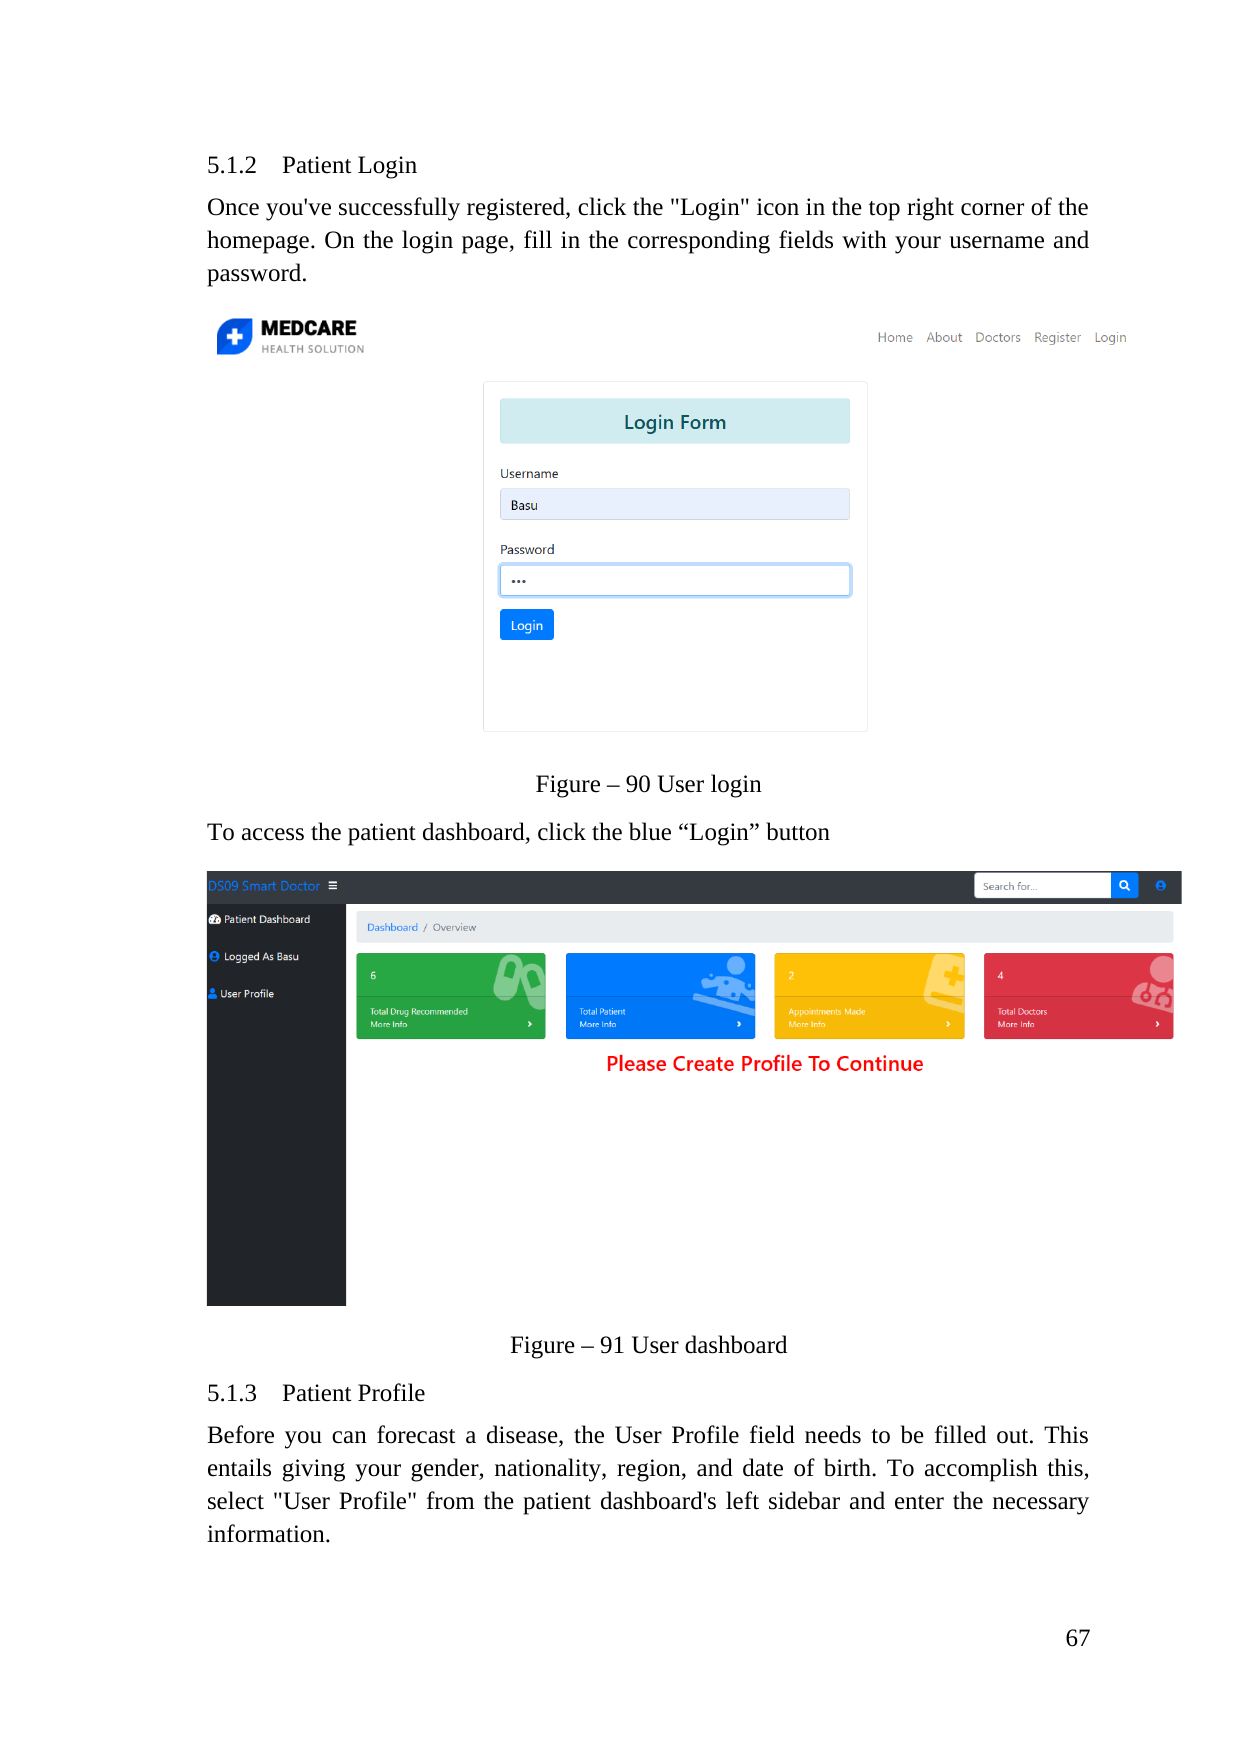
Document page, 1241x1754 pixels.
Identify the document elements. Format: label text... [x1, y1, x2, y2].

subtitle 5.1.2 Patient Login [207, 150, 1090, 179]
text Before you can forecast a disease, the User Profile field needs to be filled out. This entails giving your gender, nationality, region, and date of birth. To accomplish this, select "User Profile" from the patient dashboard's left sidebar and enter the necessary information. [207, 1420, 1090, 1548]
picture [206, 311, 1182, 745]
subtitle 5.1.3 Patient Profile [207, 1378, 1090, 1407]
text Figure – 91 User dashboard [207, 1331, 1090, 1359]
text To access the patient dashboard, click the blue “Login” button [207, 817, 1090, 846]
text Figure – 90 User login [207, 769, 1090, 798]
picture [206, 871, 1182, 1306]
text Once you've successfully registered, click the "Login" icon in the top right corner of the homepage. On the login page, fill in the corresponding fields with your username and password. [207, 192, 1090, 286]
